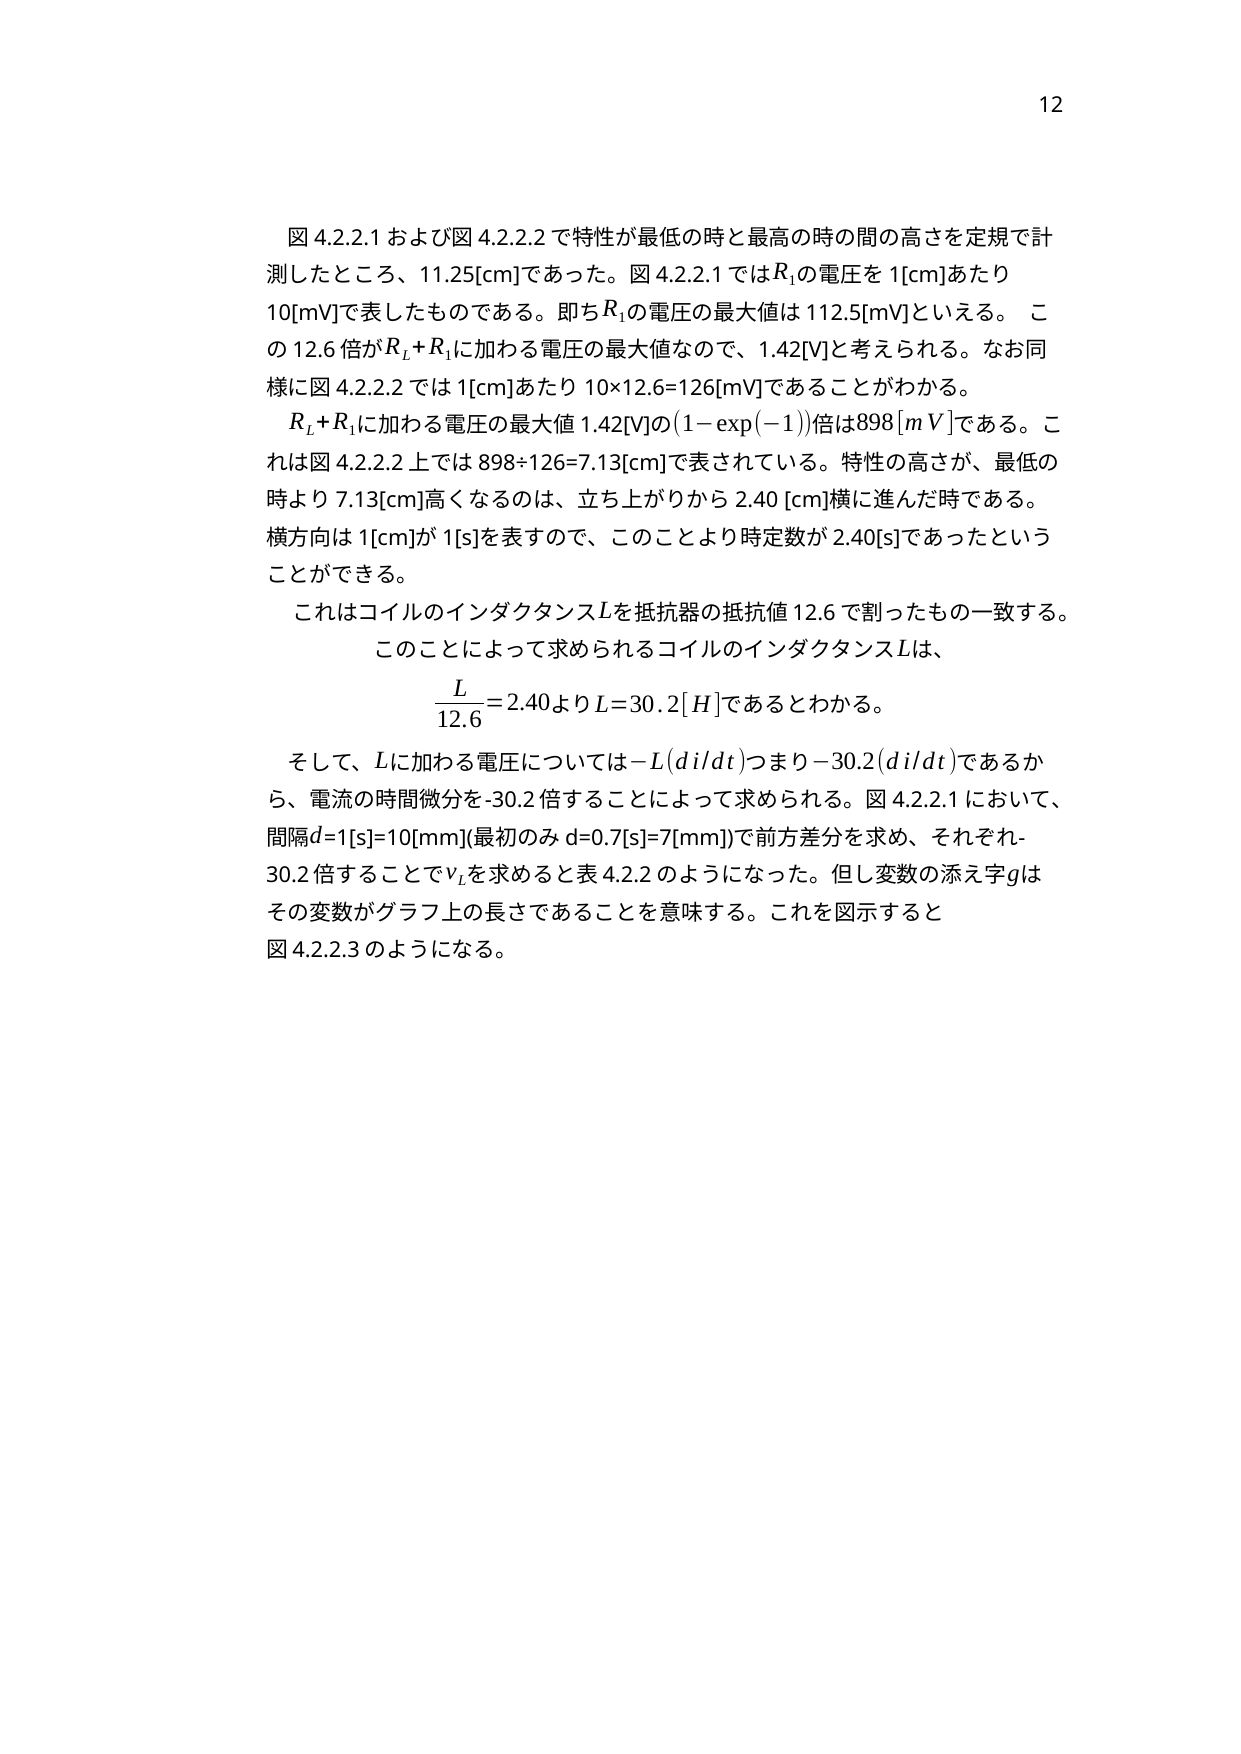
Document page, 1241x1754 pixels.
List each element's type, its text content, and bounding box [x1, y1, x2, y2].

text これはコイルのインダクタンスを抵抗器の抵抗値12.6で割ったもの一致する。このことによって求められるコイルのインダクタンスは、 よりであるとわかる。 [266, 592, 1063, 742]
text 図4.2.2.1および図4.2.2.2で特性が最低の時と最高の時の間の高さを定規で計測したところ、11.25[cm]であった。図4.2.2.1ではの電圧を1[cm]あたり10[mV]で表したものである。即ちの電圧の最大値は112.5[mV]といえる。 この12.6倍がに加わる電圧の最大値なので、1.42[V]と考えられる。なお同様に図4.2.2.2では1[cm]あたり10×12.6=126[mV]であることがわかる。 [266, 217, 1063, 404]
text そして、に加わる電圧についてはつまりであるから、電流の時間微分を-30.2倍することによって求められる。図4.2.2.1において、間隔=1[s]=10[mm](最初のみd=0.7[s]=7[mm])で前方差分を求め、それぞれ-30.2倍することでを求めると表4.2.2のようになった。但し変数の添え字はその変数がグラフ上の長さであることを意味する。これを図示すると 図4.2.2.3のようになる。 [266, 742, 1063, 967]
text に加わる電圧の最大値1.42[V]の倍はである。これは図4.2.2.2上では898÷126=7.13[cm]で表されている。特性の高さが、最低の時より7.13[cm]高くなるのは、立ち上がりから2.40 [cm]横に進んだ時である。横方向は1[cm]が1[s]を表すので、このことより時定数が2.40[s]であったということができる。 [266, 404, 1063, 592]
